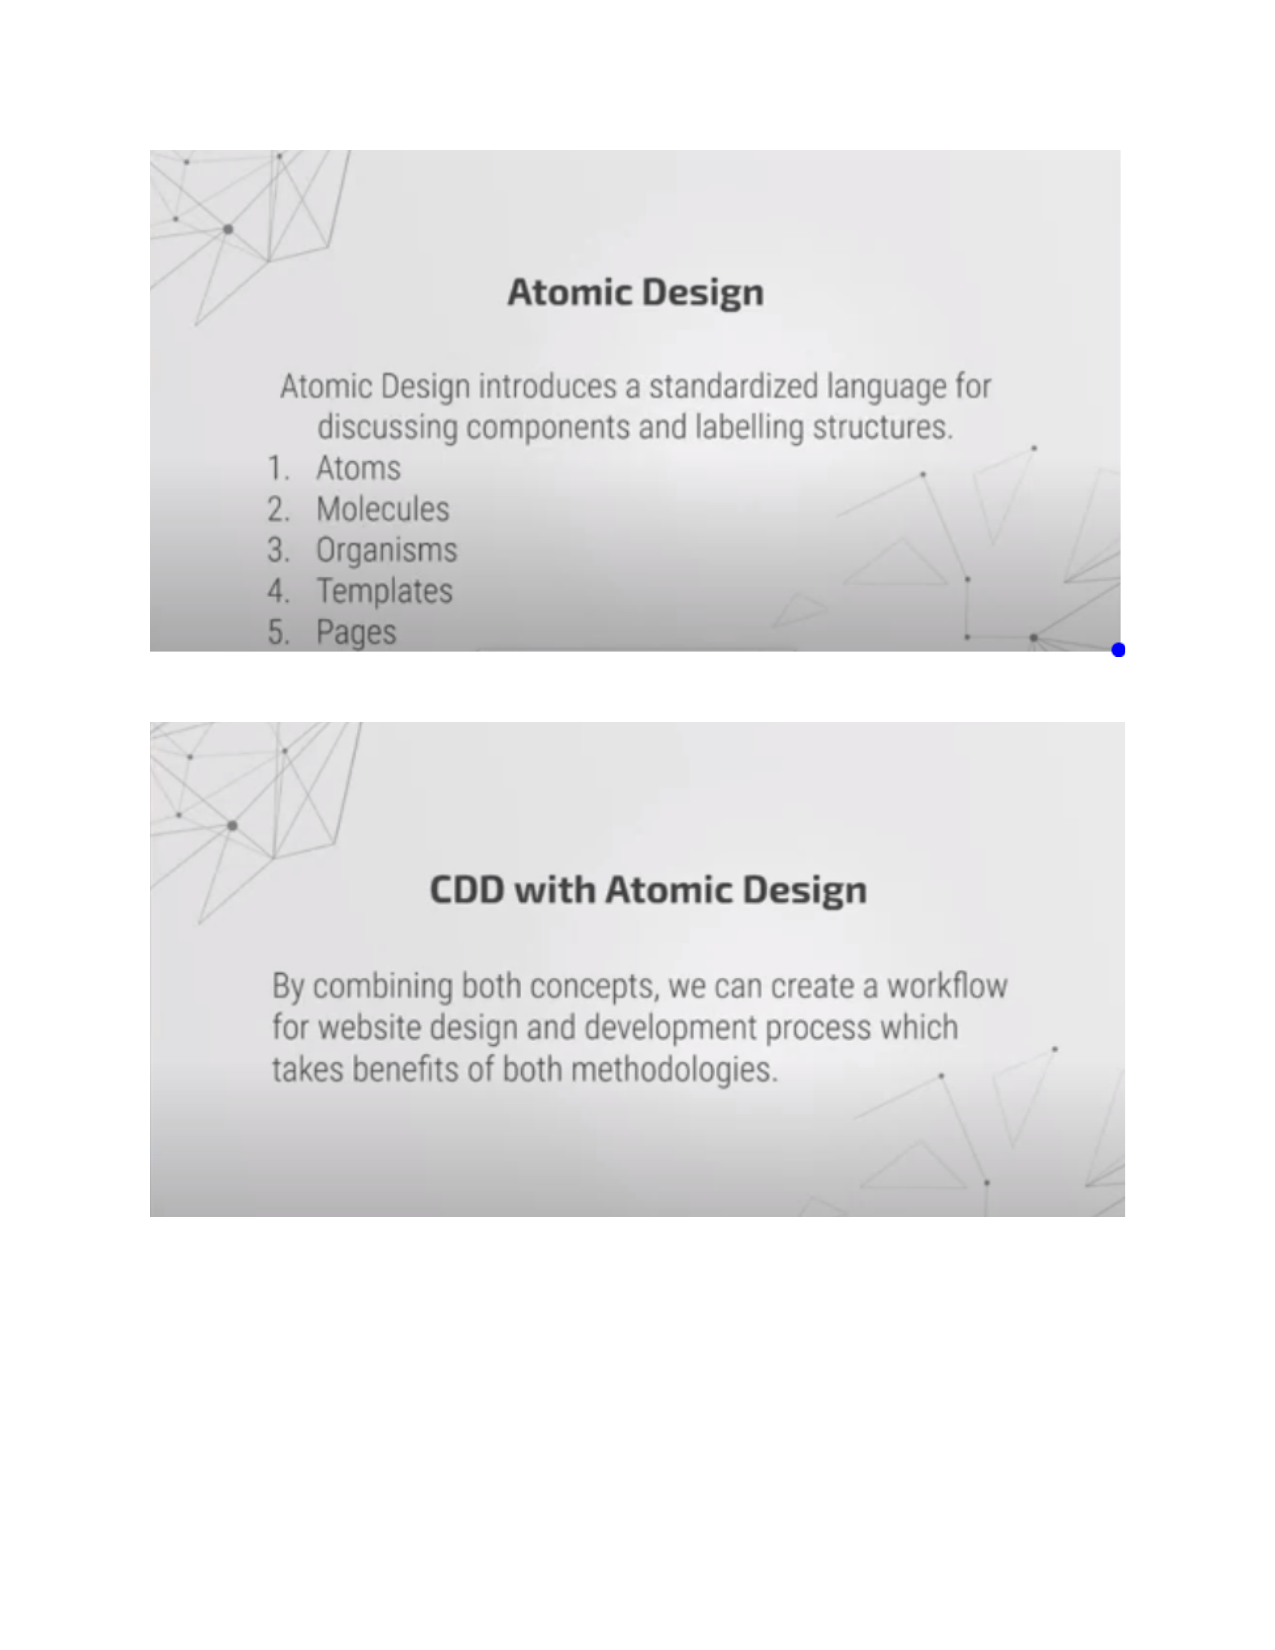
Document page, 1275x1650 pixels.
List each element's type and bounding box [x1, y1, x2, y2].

picture [150, 150, 1125, 657]
picture [150, 722, 1125, 1217]
